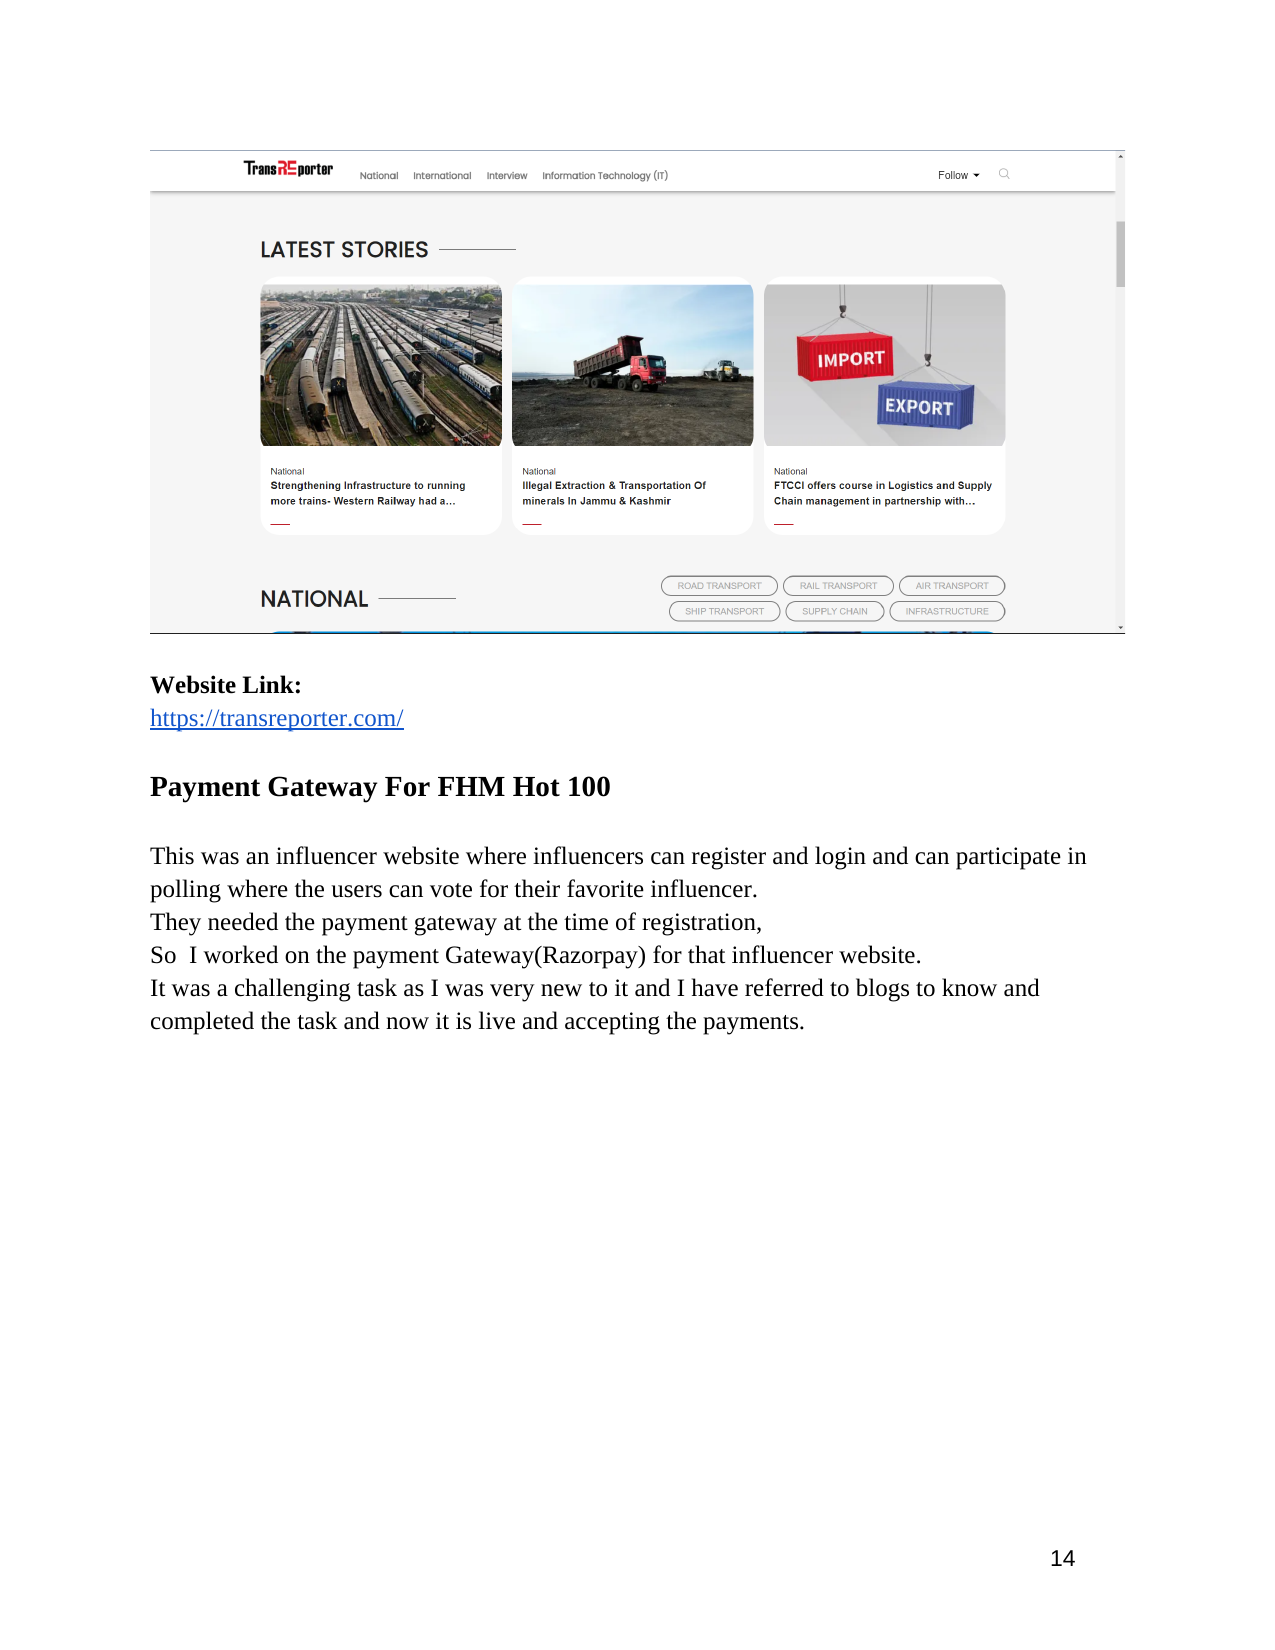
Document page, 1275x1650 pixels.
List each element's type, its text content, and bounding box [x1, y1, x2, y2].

text https://transreporter.com/ [150, 703, 1125, 732]
picture [150, 150, 1125, 634]
text Website Link: [150, 670, 1125, 699]
text It was a challenging task as I was very new to it and I have referred to blogs to know and completed the task and now it is live and accepting the payments. [150, 973, 1125, 1035]
text This was an influencer website where influencers can register and login and can participate in polling where the users can vote for their favorite influencer. [150, 841, 1125, 903]
text They needed the payment gateway at the time of registration, [150, 907, 1125, 936]
text So I worked on the payment Gateway(Razorpay) for that influencer website. [150, 940, 1125, 969]
text Payment Gateway For FHM Hot 100 [150, 769, 1125, 803]
